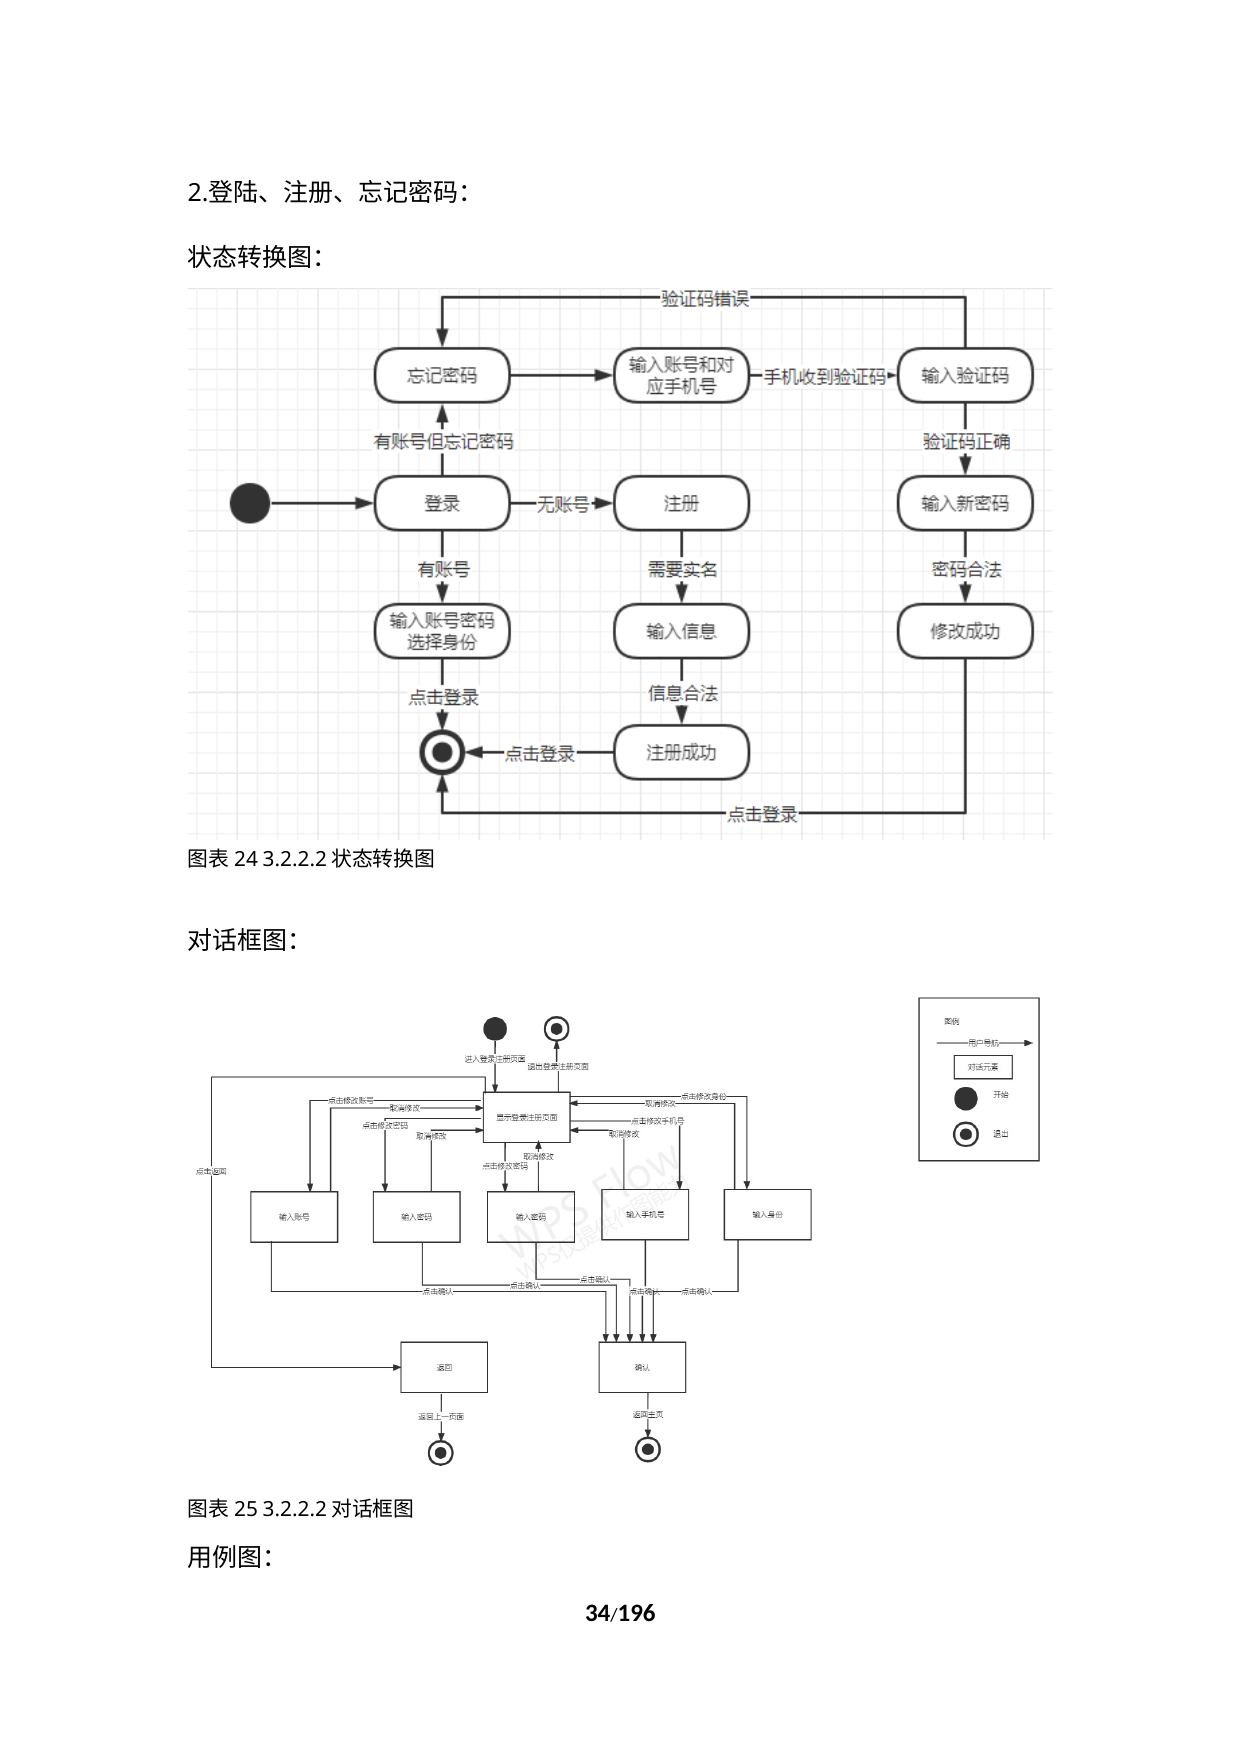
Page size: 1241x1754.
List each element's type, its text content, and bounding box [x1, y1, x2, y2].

text 对话框图： [187, 906, 1053, 971]
text 2.登陆、注册、忘记密码： [187, 158, 1053, 223]
text 图表 25 3.2.2.2对话框图 [187, 1491, 1053, 1523]
text 图表 24 3.2.2.2状态转换图 [187, 841, 1053, 873]
text 用例图： [187, 1523, 1053, 1588]
text 状态转换图： [187, 223, 1053, 288]
picture [187, 983, 1053, 1479]
